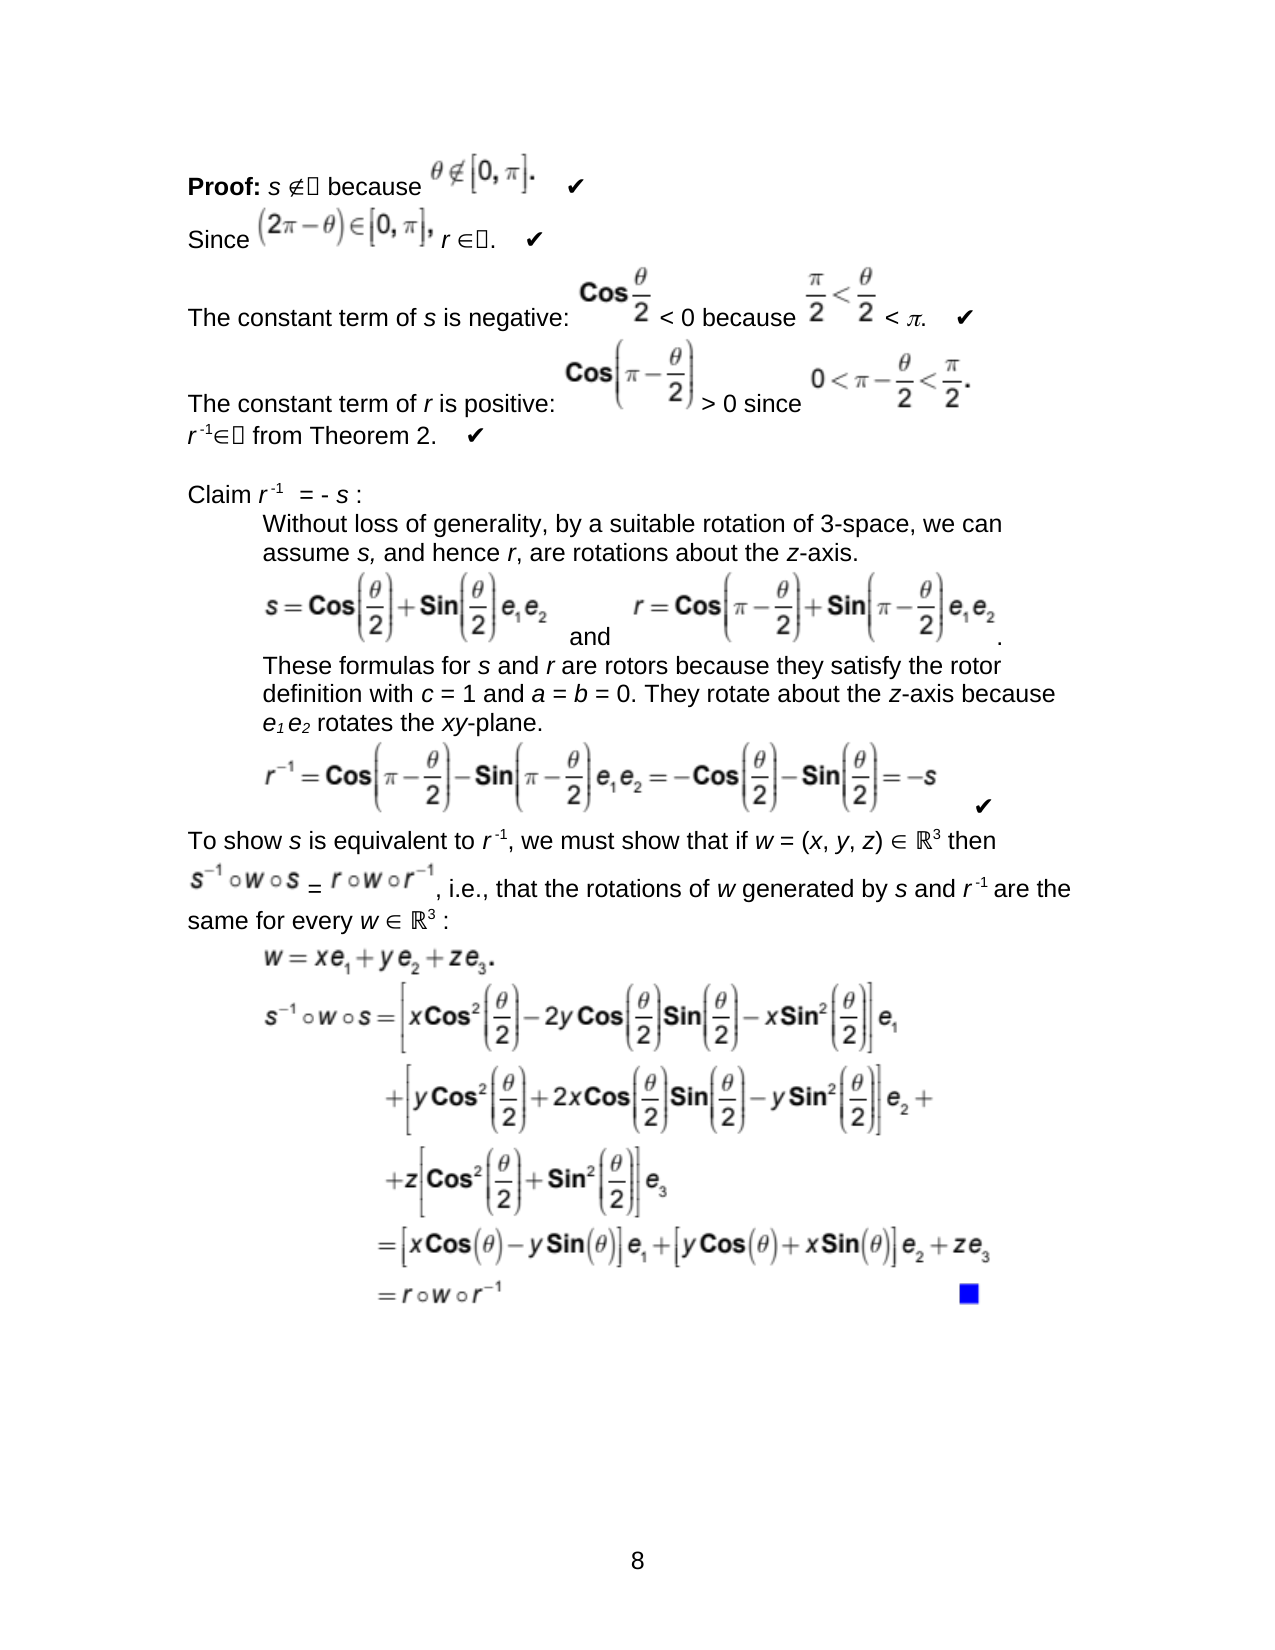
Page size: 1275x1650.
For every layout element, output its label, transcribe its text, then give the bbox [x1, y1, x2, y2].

text Proof: s  because ✔ [187, 150, 1087, 203]
text The constant term of r is positive: > 0 since [187, 334, 1087, 418]
text r -1 from Theorem 2. ✔ [187, 418, 1087, 452]
text These formulas for s and r are rotors because they satisfy the rotor definition with c = 1 and a = b = 0. They rotate about the z-axis because e1 e2 rotates the xy-plane. [262, 651, 1087, 737]
text = , i.e., that the rotations of w generated by s and r -1 are the same for every w ℝ3 : [187, 857, 1087, 936]
text To show s is equivalent to r -1, we must show that if w = (x, y, z) ℝ3 then [187, 823, 1087, 857]
text Since r . ✔ [187, 203, 1087, 256]
text and . [262, 567, 1087, 651]
text Without loss of generality, by a suitable rotation of 3-space, we can assume s, and hence r, are rotations about the z-axis. [262, 509, 1087, 567]
text Claim r -1 = - s : [187, 480, 1087, 509]
text ✔ [262, 737, 1087, 823]
text The constant term of s is negative: < 0 because < . ✔ [187, 256, 1087, 334]
